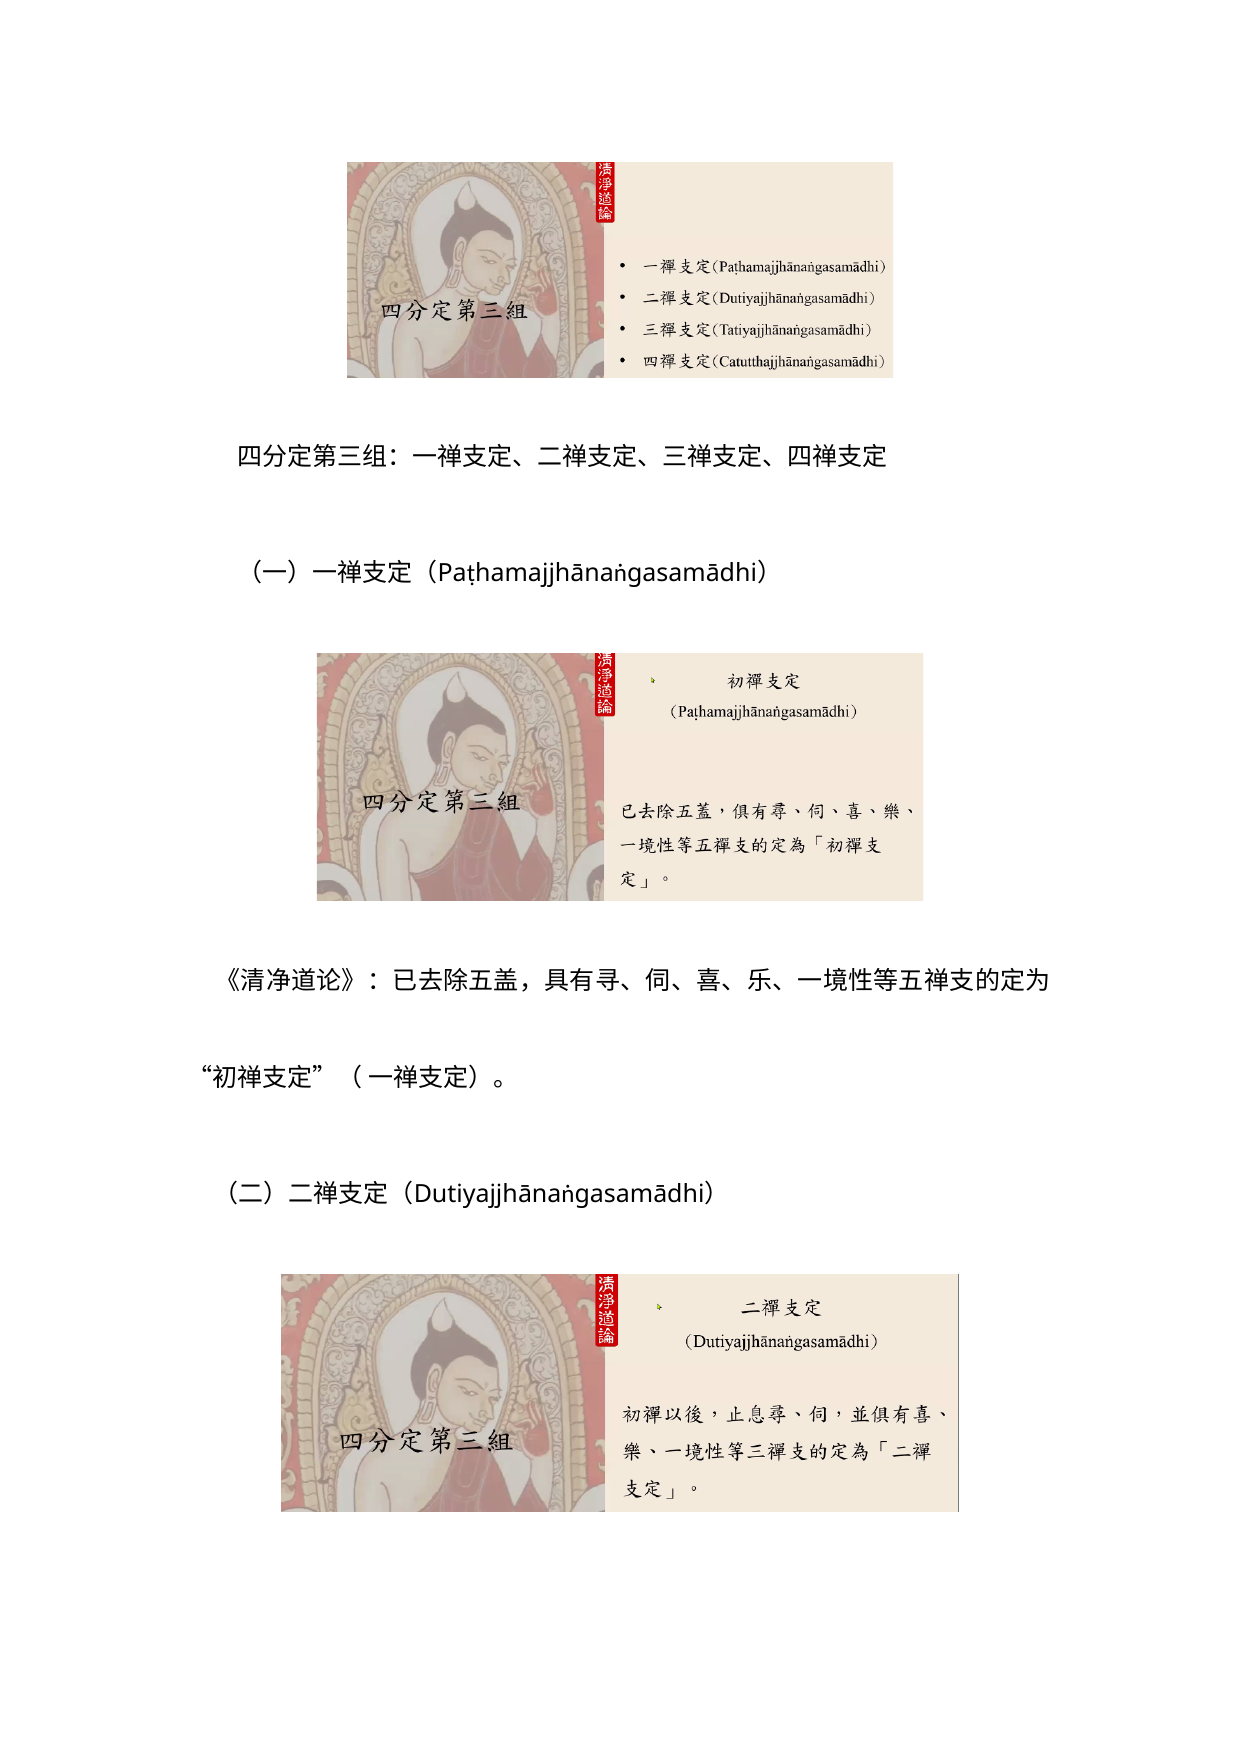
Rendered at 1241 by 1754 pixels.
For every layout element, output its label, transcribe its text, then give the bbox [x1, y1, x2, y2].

text 四分定第三组：一禅支定、二禅支定、三禅支定、四禅支定 [187, 422, 1053, 487]
text （一）一禅支定（Paṭhamajjhānaṅgasamādhi） [187, 538, 1053, 603]
text 《清净道论》：已去除五盖，具有寻、伺、喜、乐、一境性等五禅支的定为“初禅支定”（ 一禅支定）。 [187, 946, 1053, 1108]
picture [281, 1274, 960, 1512]
picture [347, 162, 894, 378]
text （二）二禅支定（Dutiyajjhānaṅgasamādhi） [187, 1159, 1053, 1224]
picture [316, 653, 924, 901]
